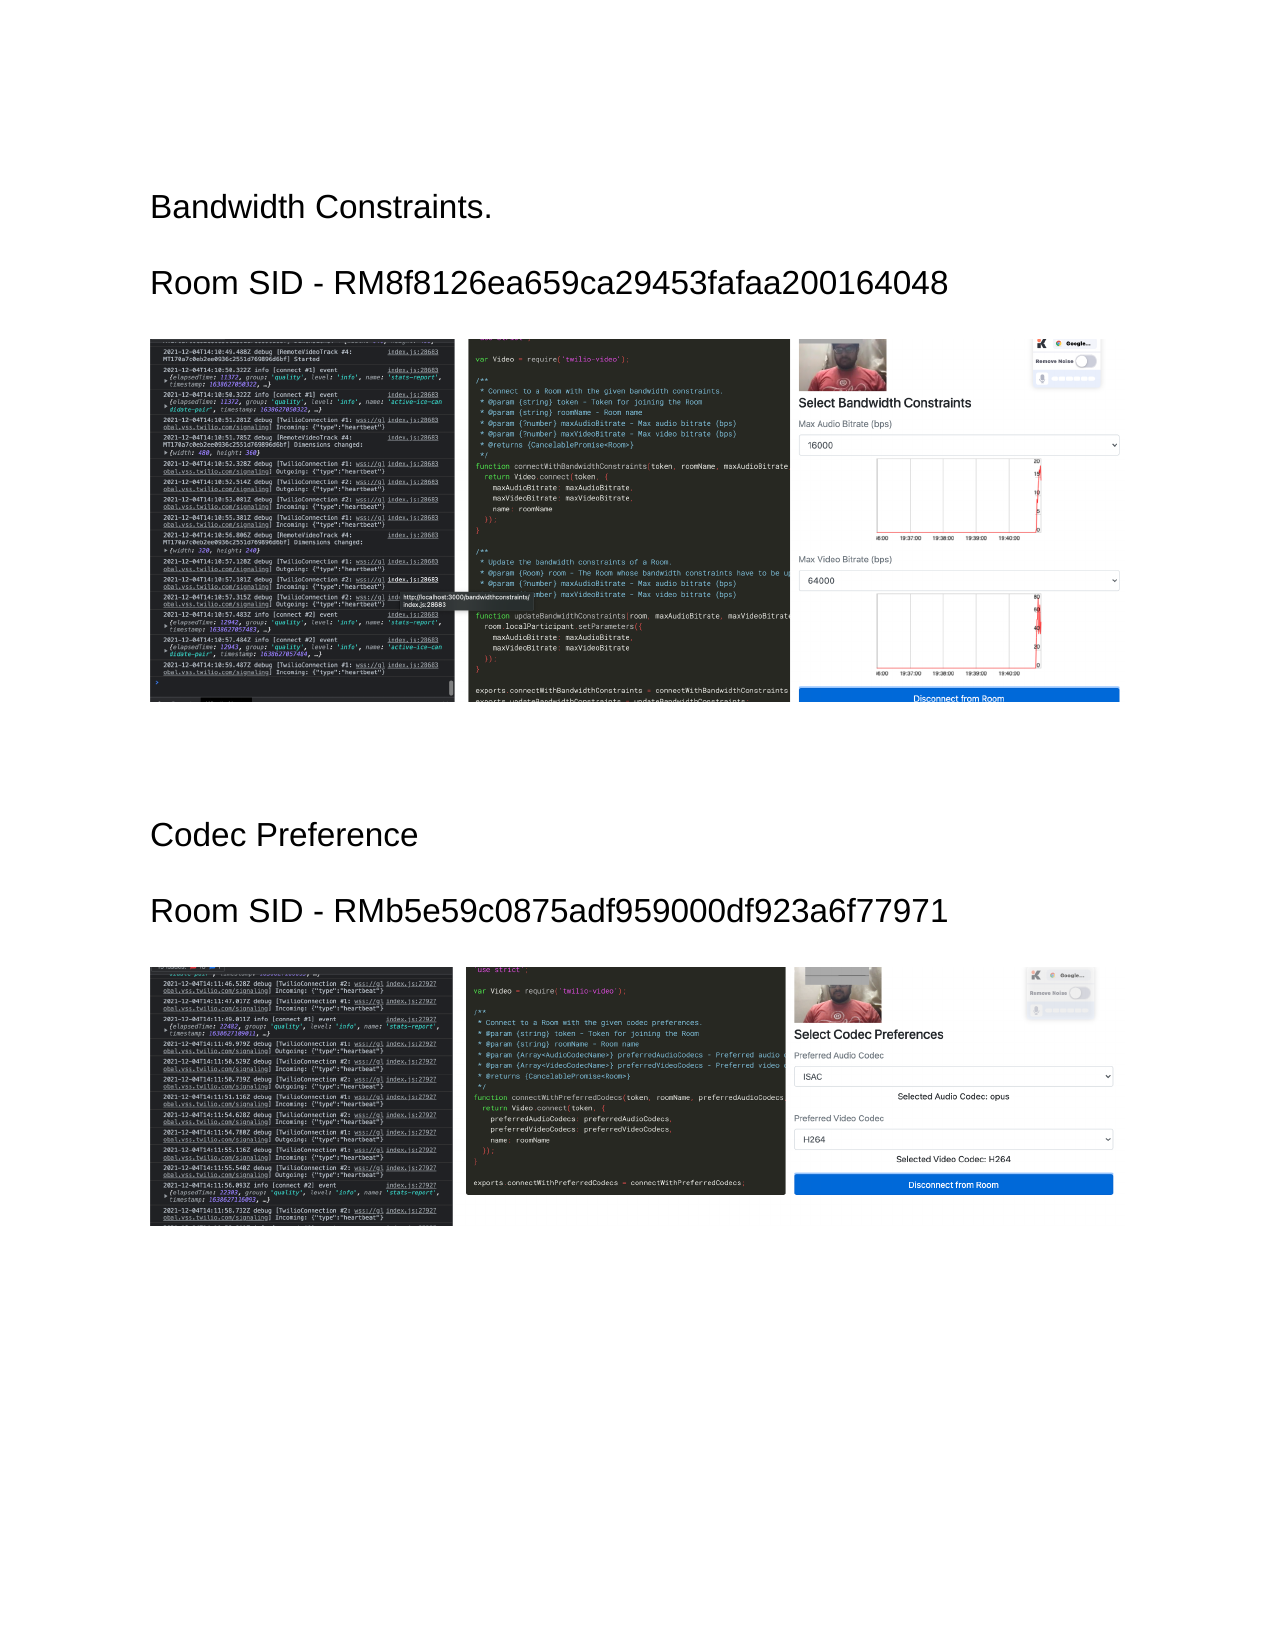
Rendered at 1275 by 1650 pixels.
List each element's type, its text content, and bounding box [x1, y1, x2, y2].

subtitle Room SID - RM8f8126ea659ca29453fafaa200164048 [150, 263, 1125, 302]
subtitle Codec Preference [150, 815, 1125, 854]
picture [150, 339, 1125, 702]
subtitle Room SID - RMb5e59c0875adf959000df923a6f77971 [150, 891, 1125, 930]
subtitle Bandwidth Constraints. [150, 187, 1125, 226]
picture [150, 967, 1125, 1226]
